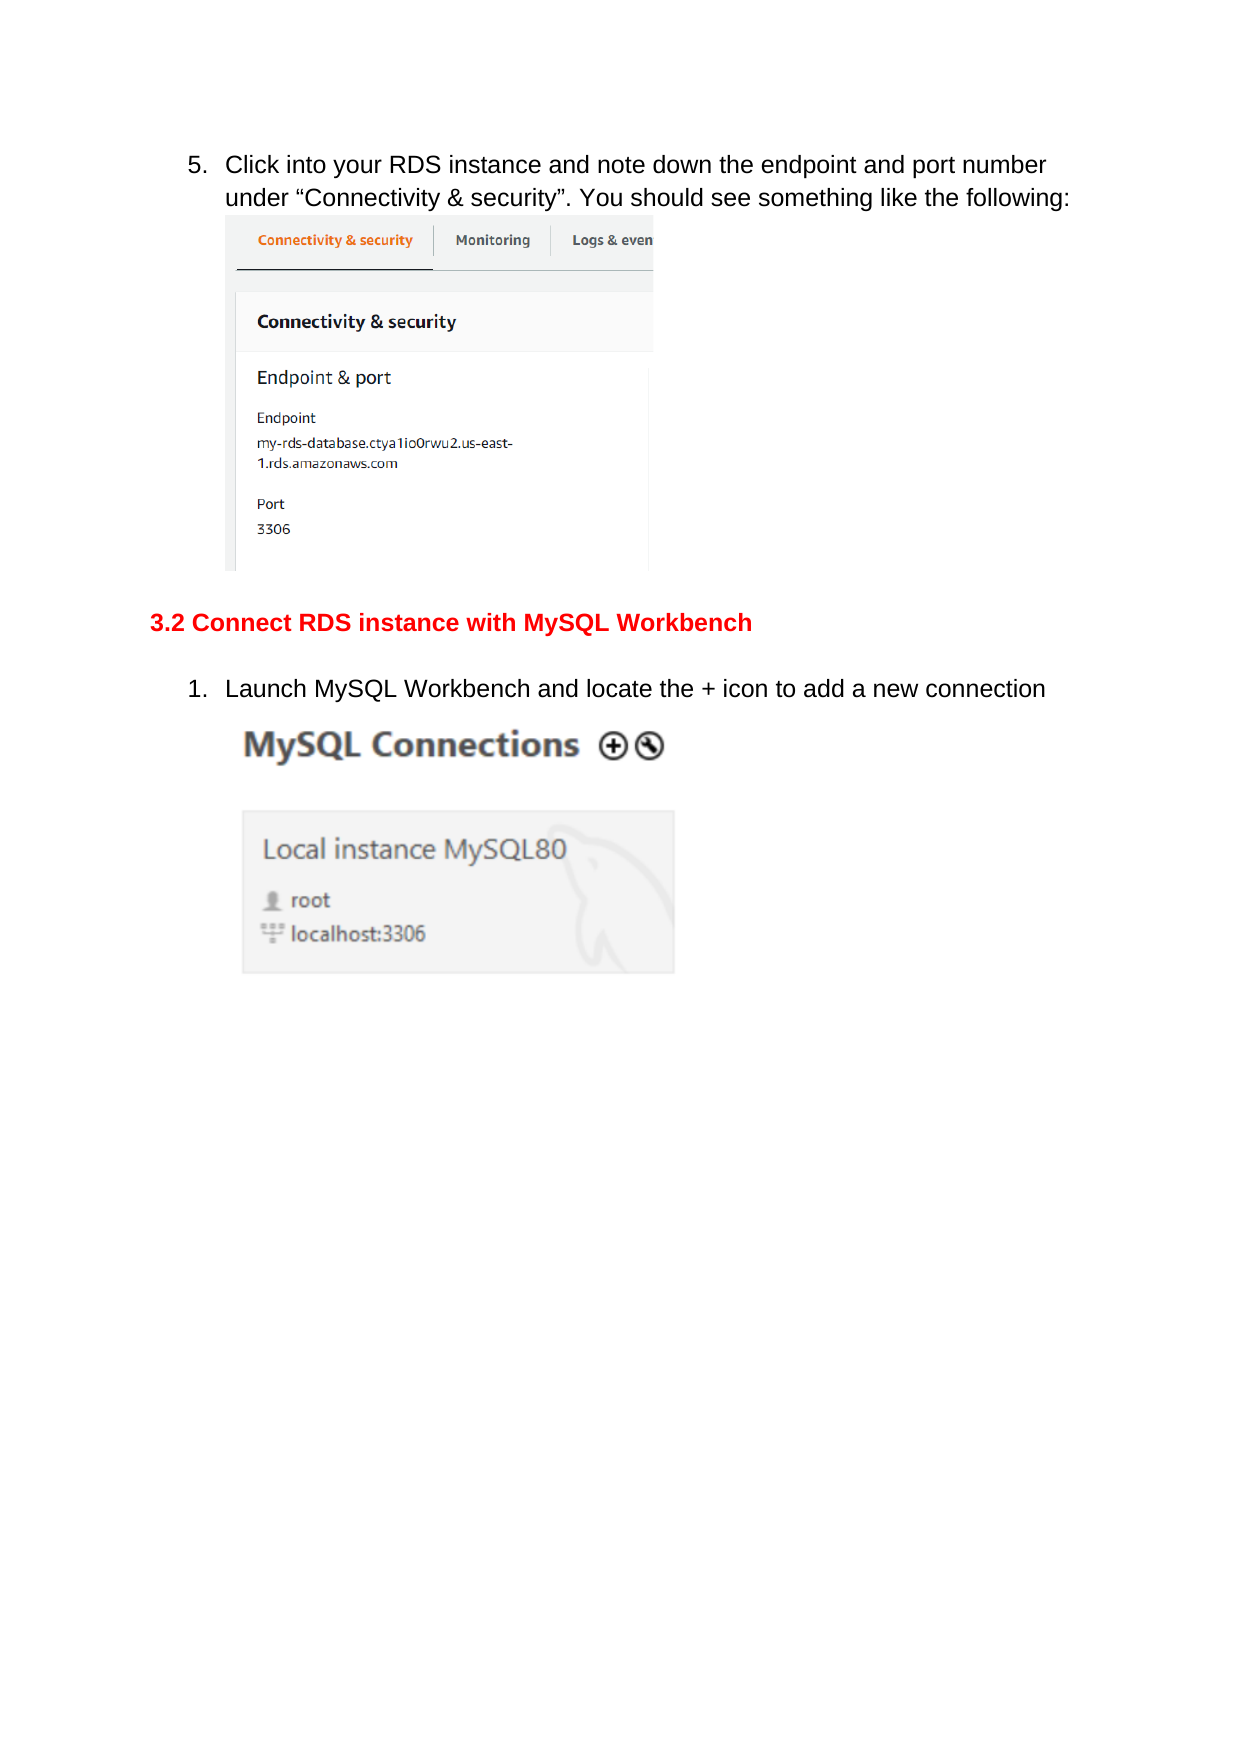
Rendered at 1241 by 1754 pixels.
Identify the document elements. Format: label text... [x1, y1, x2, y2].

text 3.2 Connect RDS instance with MySQL Workbench [150, 607, 1090, 636]
picture [225, 215, 654, 571]
picture [225, 706, 689, 993]
